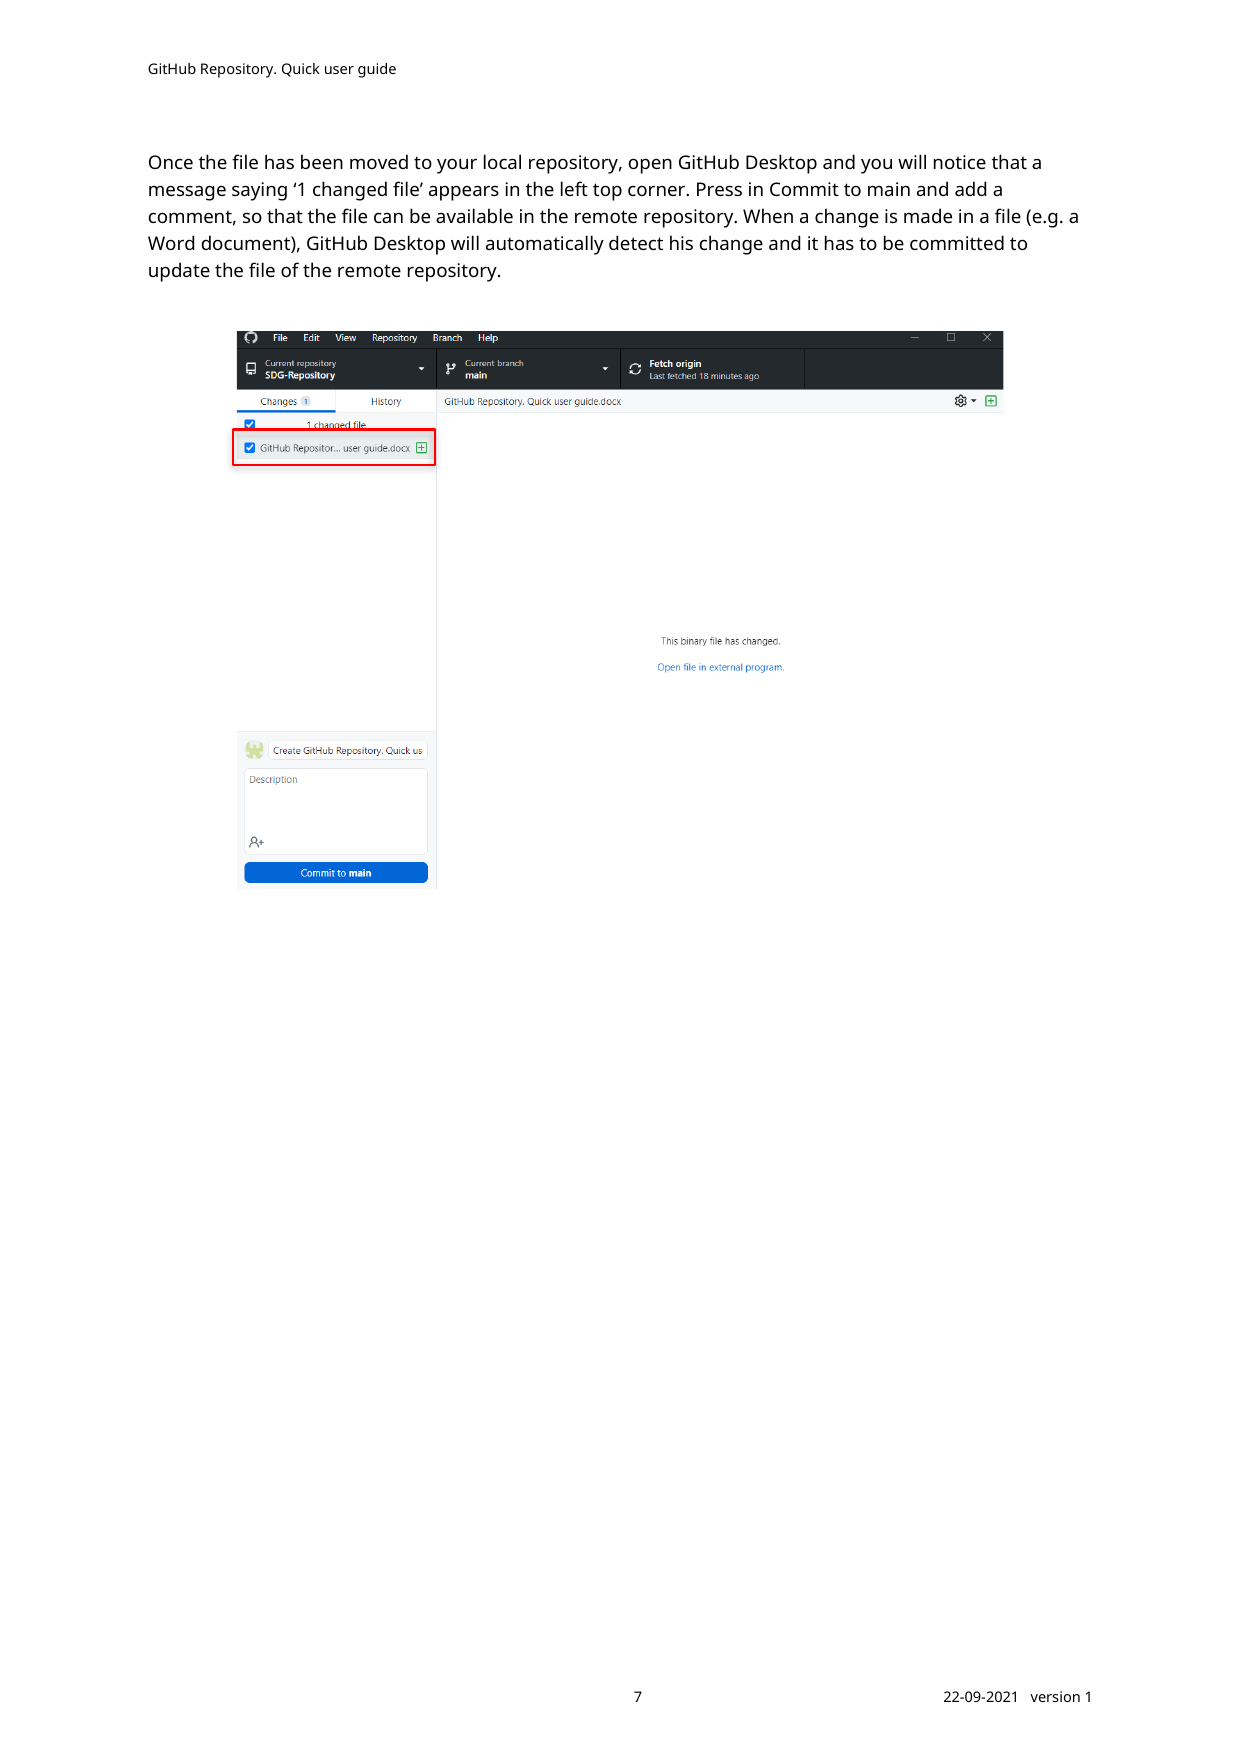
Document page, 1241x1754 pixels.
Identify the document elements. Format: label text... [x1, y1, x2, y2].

picture [236, 331, 1004, 889]
text Once the file has been moved to your local repository, open GitHub Desktop and you will notice that a message saying ‘1 changed file’ appears in the left top corner. Press in Commit to main and add a comment, so that the file can be available in the remote repository. When a change is made in a file (e.g. a Word document), GitHub Desktop will automatically detect his change and it has to be committed to update the file of the remote repository. [148, 148, 1092, 283]
picture [236, 431, 434, 464]
